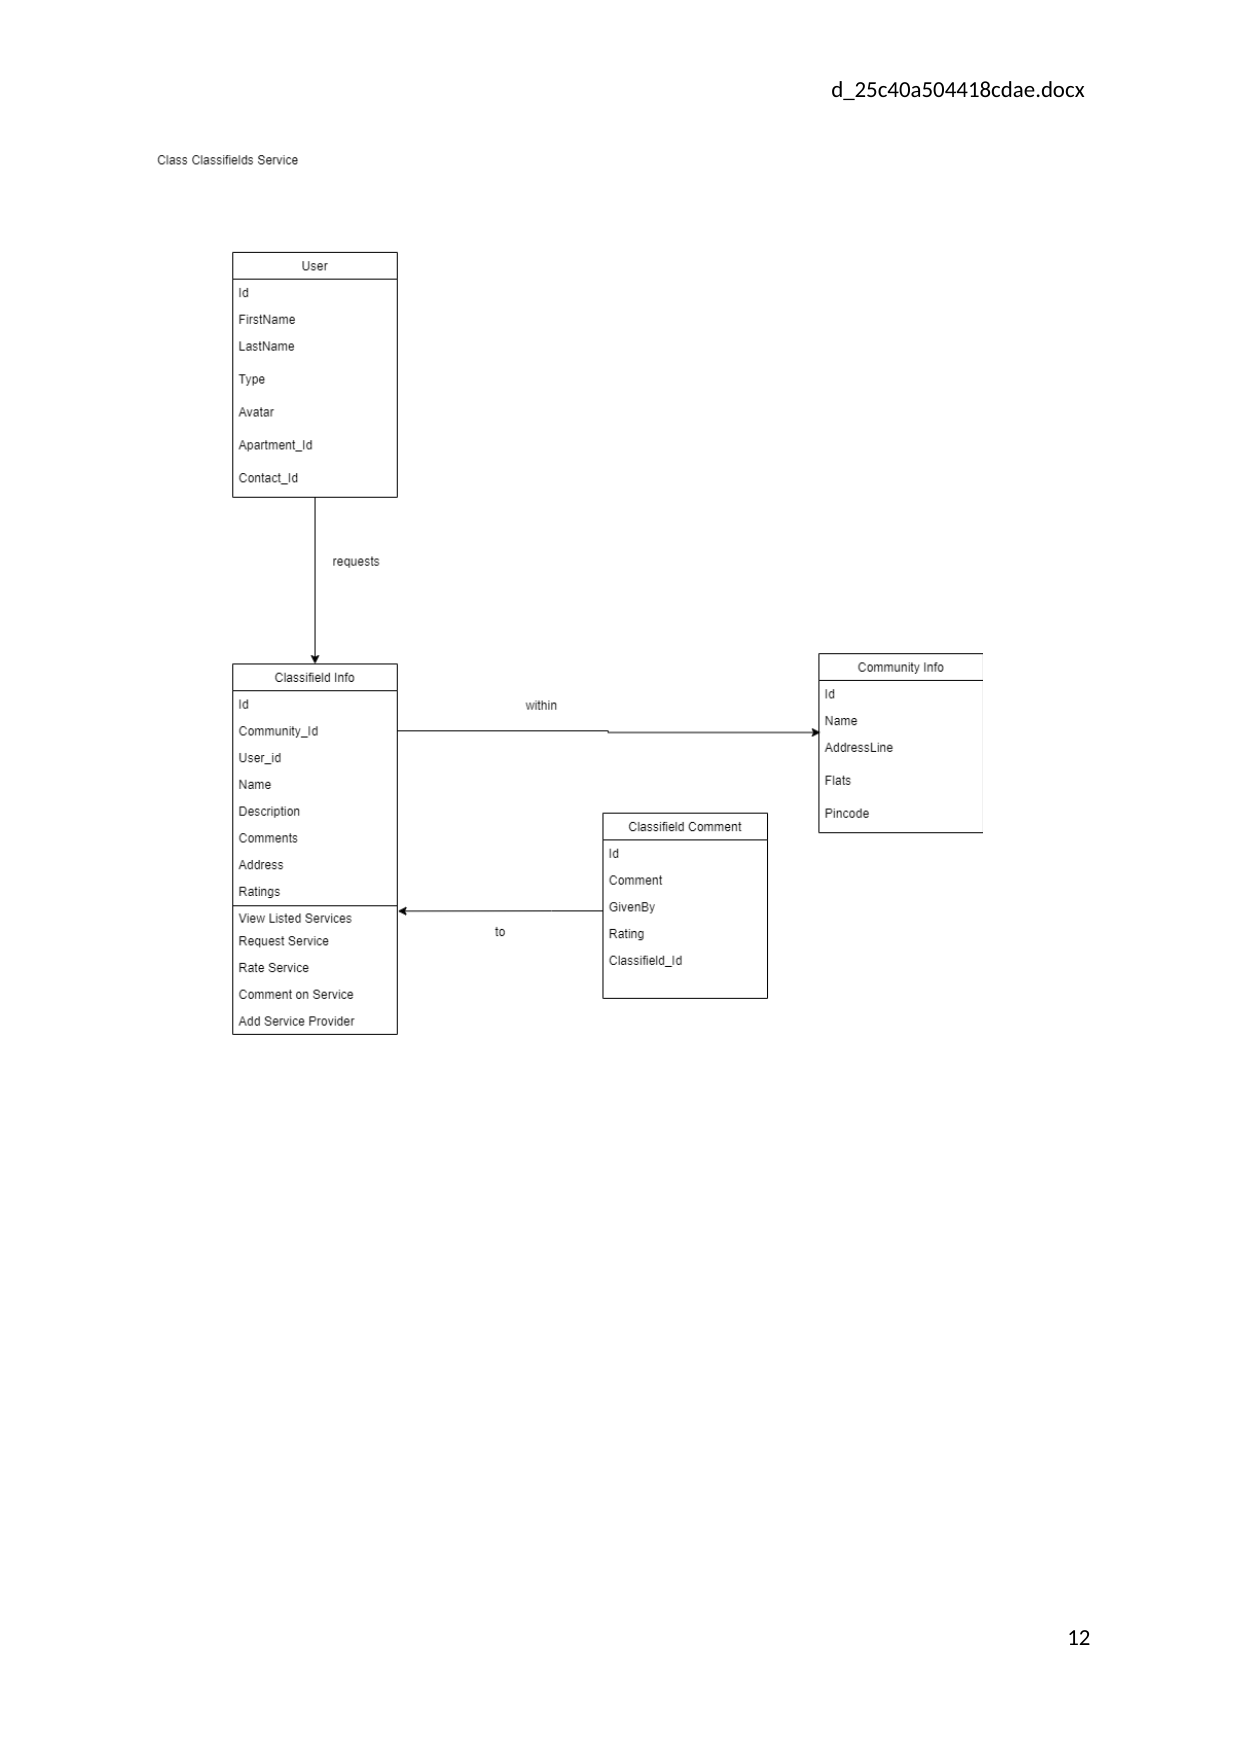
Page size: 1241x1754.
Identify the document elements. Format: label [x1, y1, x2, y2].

picture [150, 150, 983, 1038]
